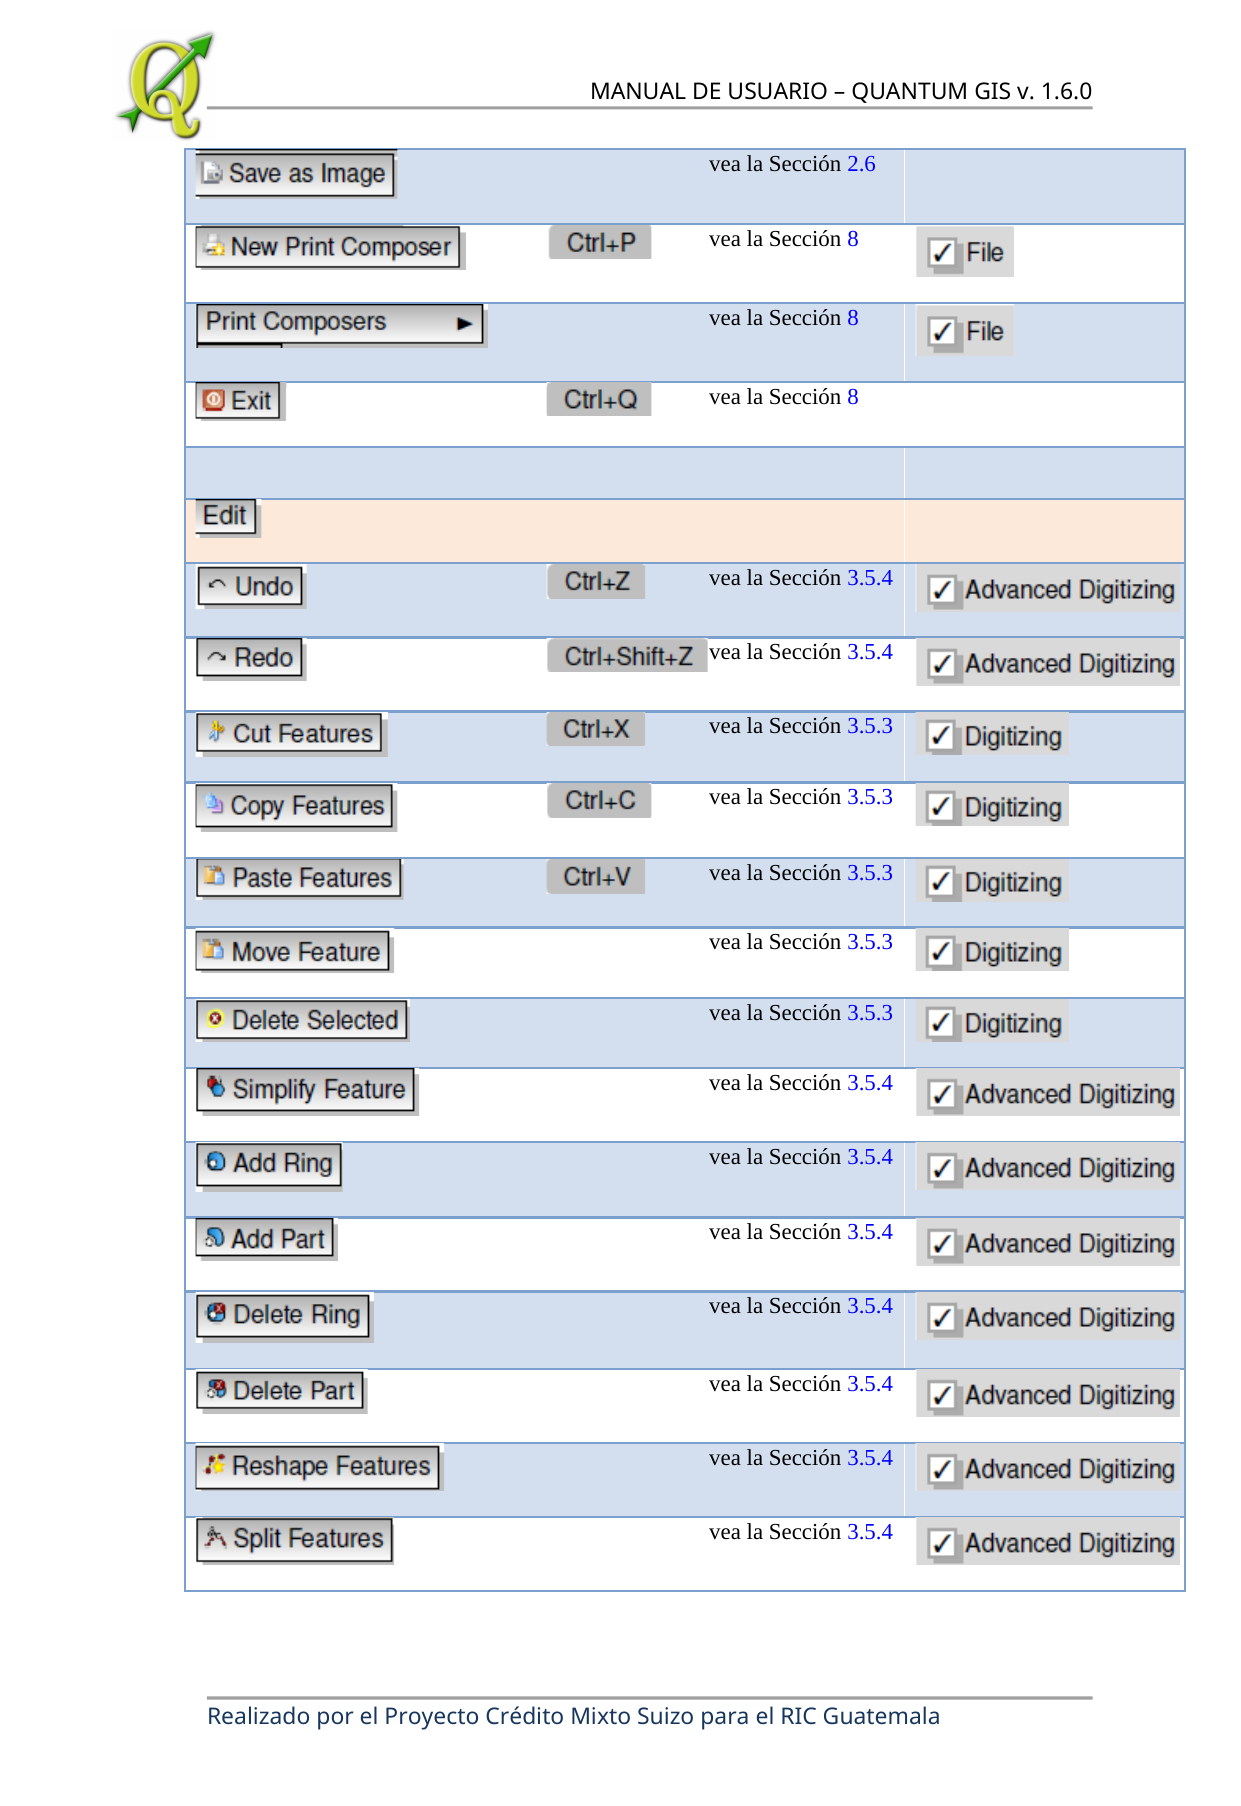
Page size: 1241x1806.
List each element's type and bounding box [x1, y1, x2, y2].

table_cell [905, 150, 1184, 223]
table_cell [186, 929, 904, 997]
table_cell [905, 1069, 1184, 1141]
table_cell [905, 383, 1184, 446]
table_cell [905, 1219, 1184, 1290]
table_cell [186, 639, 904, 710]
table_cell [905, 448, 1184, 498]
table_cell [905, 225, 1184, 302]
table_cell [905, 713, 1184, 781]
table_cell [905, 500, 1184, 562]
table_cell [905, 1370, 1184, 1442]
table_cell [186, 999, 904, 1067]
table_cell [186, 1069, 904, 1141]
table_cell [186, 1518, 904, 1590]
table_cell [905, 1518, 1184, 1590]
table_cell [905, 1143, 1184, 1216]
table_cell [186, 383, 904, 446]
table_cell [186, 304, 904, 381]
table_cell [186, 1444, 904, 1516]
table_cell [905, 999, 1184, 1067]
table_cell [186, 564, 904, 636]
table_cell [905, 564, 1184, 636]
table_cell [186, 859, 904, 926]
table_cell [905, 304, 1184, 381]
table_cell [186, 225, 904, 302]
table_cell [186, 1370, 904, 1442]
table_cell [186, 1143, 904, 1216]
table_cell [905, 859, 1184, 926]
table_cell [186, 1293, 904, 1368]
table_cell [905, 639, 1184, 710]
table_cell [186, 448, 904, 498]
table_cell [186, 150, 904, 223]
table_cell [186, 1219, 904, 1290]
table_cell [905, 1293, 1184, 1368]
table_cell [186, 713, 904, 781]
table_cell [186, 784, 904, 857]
picture [111, 28, 218, 142]
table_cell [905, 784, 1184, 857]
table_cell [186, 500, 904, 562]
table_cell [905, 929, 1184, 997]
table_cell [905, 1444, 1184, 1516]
